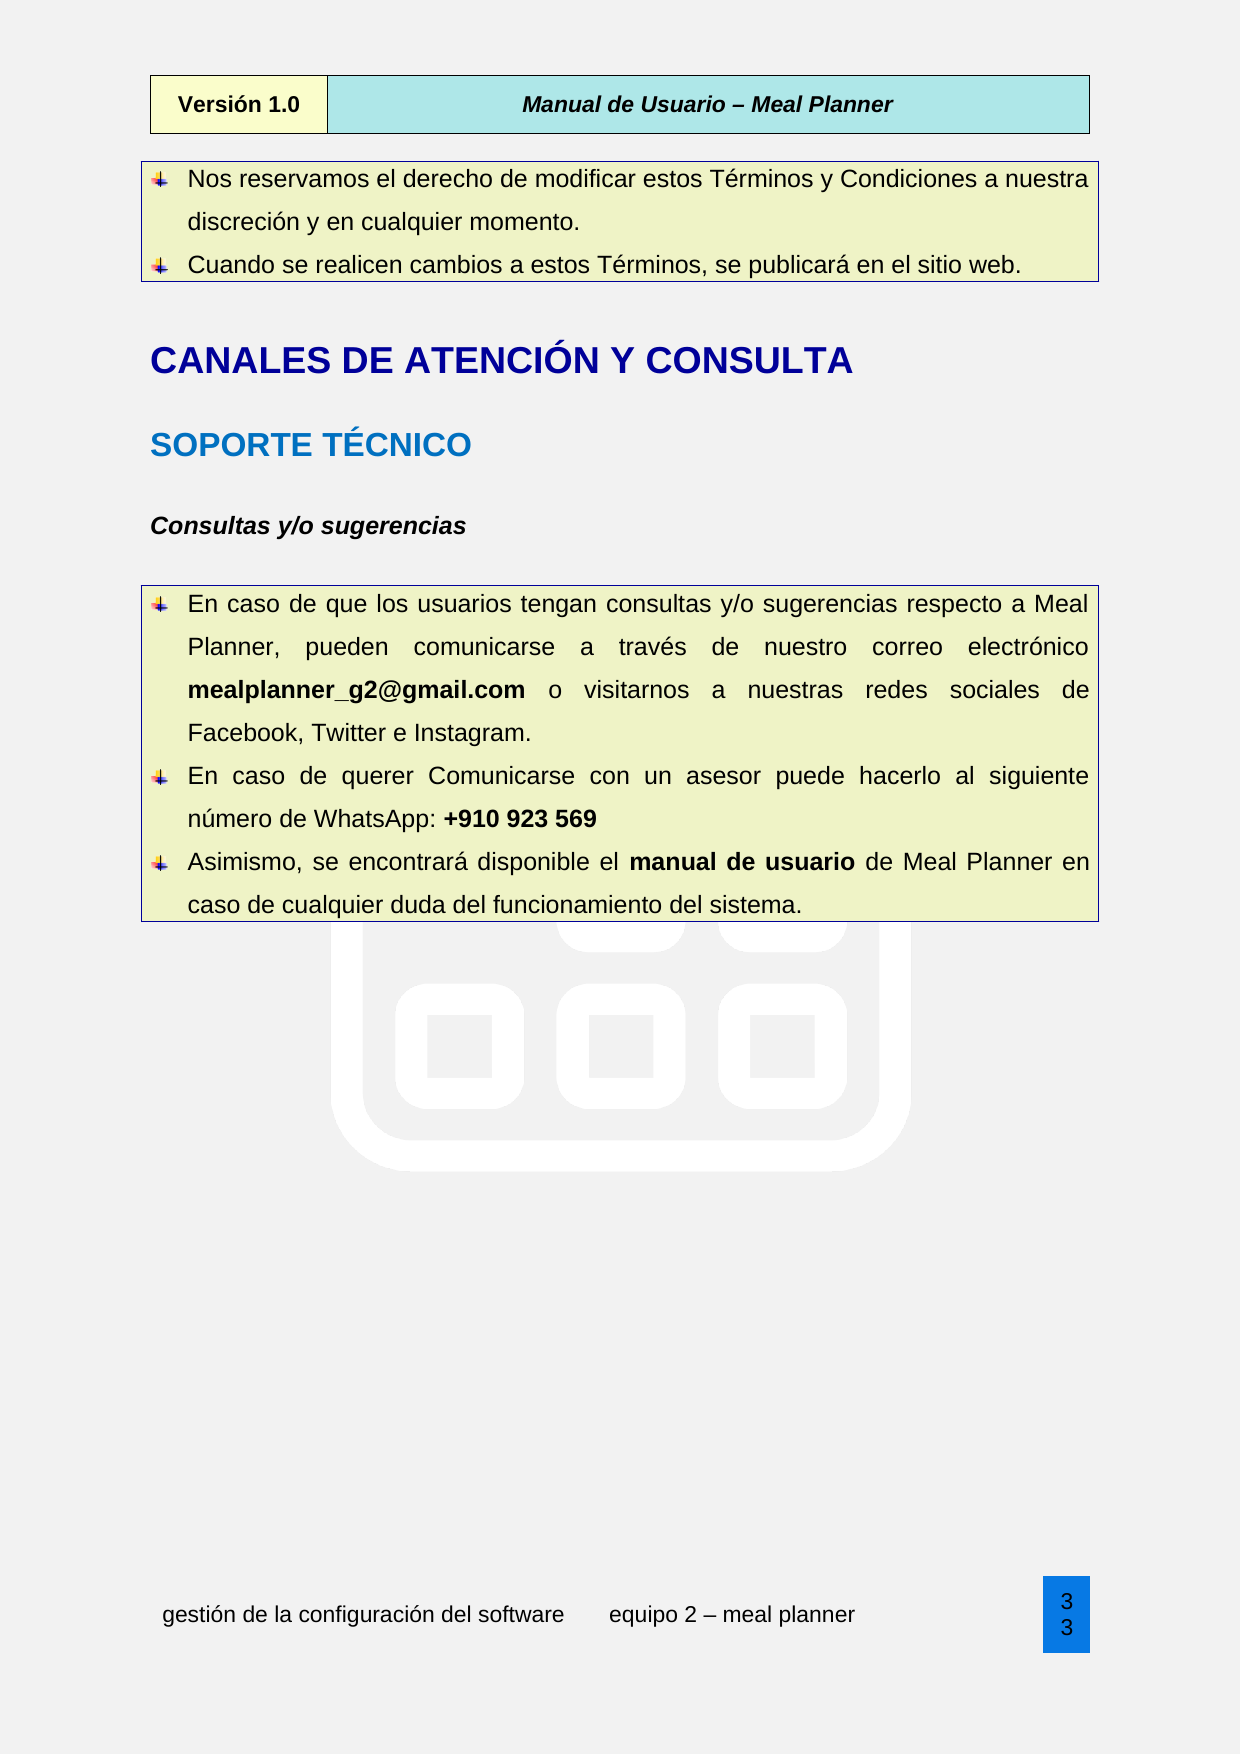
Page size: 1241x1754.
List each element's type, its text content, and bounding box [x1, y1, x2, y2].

picture [151, 170, 168, 187]
list Asimismo, se encontrará disponible el manual de usuario de Meal Planner en caso de cualquier duda del funcionamiento del sistema. [142, 844, 1098, 921]
picture [151, 854, 168, 871]
picture [151, 595, 168, 612]
text Consultas y/o sugerencias [150, 511, 1090, 539]
subtitle SOPORTE TÉCNICO [150, 425, 1090, 463]
list Cuando se realicen cambios a estos Términos, se publicará en el sitio web. [142, 247, 1098, 281]
list En caso de querer Comunicarse con un asesor puede hacerlo al siguiente número de WhatsApp: +910 923 569 [142, 758, 1098, 833]
list En caso de que los usuarios tengan consultas y/o sugerencias respecto a Meal Planner, pueden comunicarse a través de nuestro correo electrónico mealplanner_g2@gmail.com o visitarnos a nuestras redes sociales de Facebook, Twitter e Instagram. [142, 586, 1098, 747]
picture [151, 768, 168, 785]
picture [151, 256, 168, 274]
subtitle CANALES DE ATENCIÓN Y CONSULTA [150, 338, 1090, 381]
list Nos reservamos el derecho de modificar estos Términos y Condiciones a nuestra discreción y en cualquier momento. [142, 162, 1098, 236]
